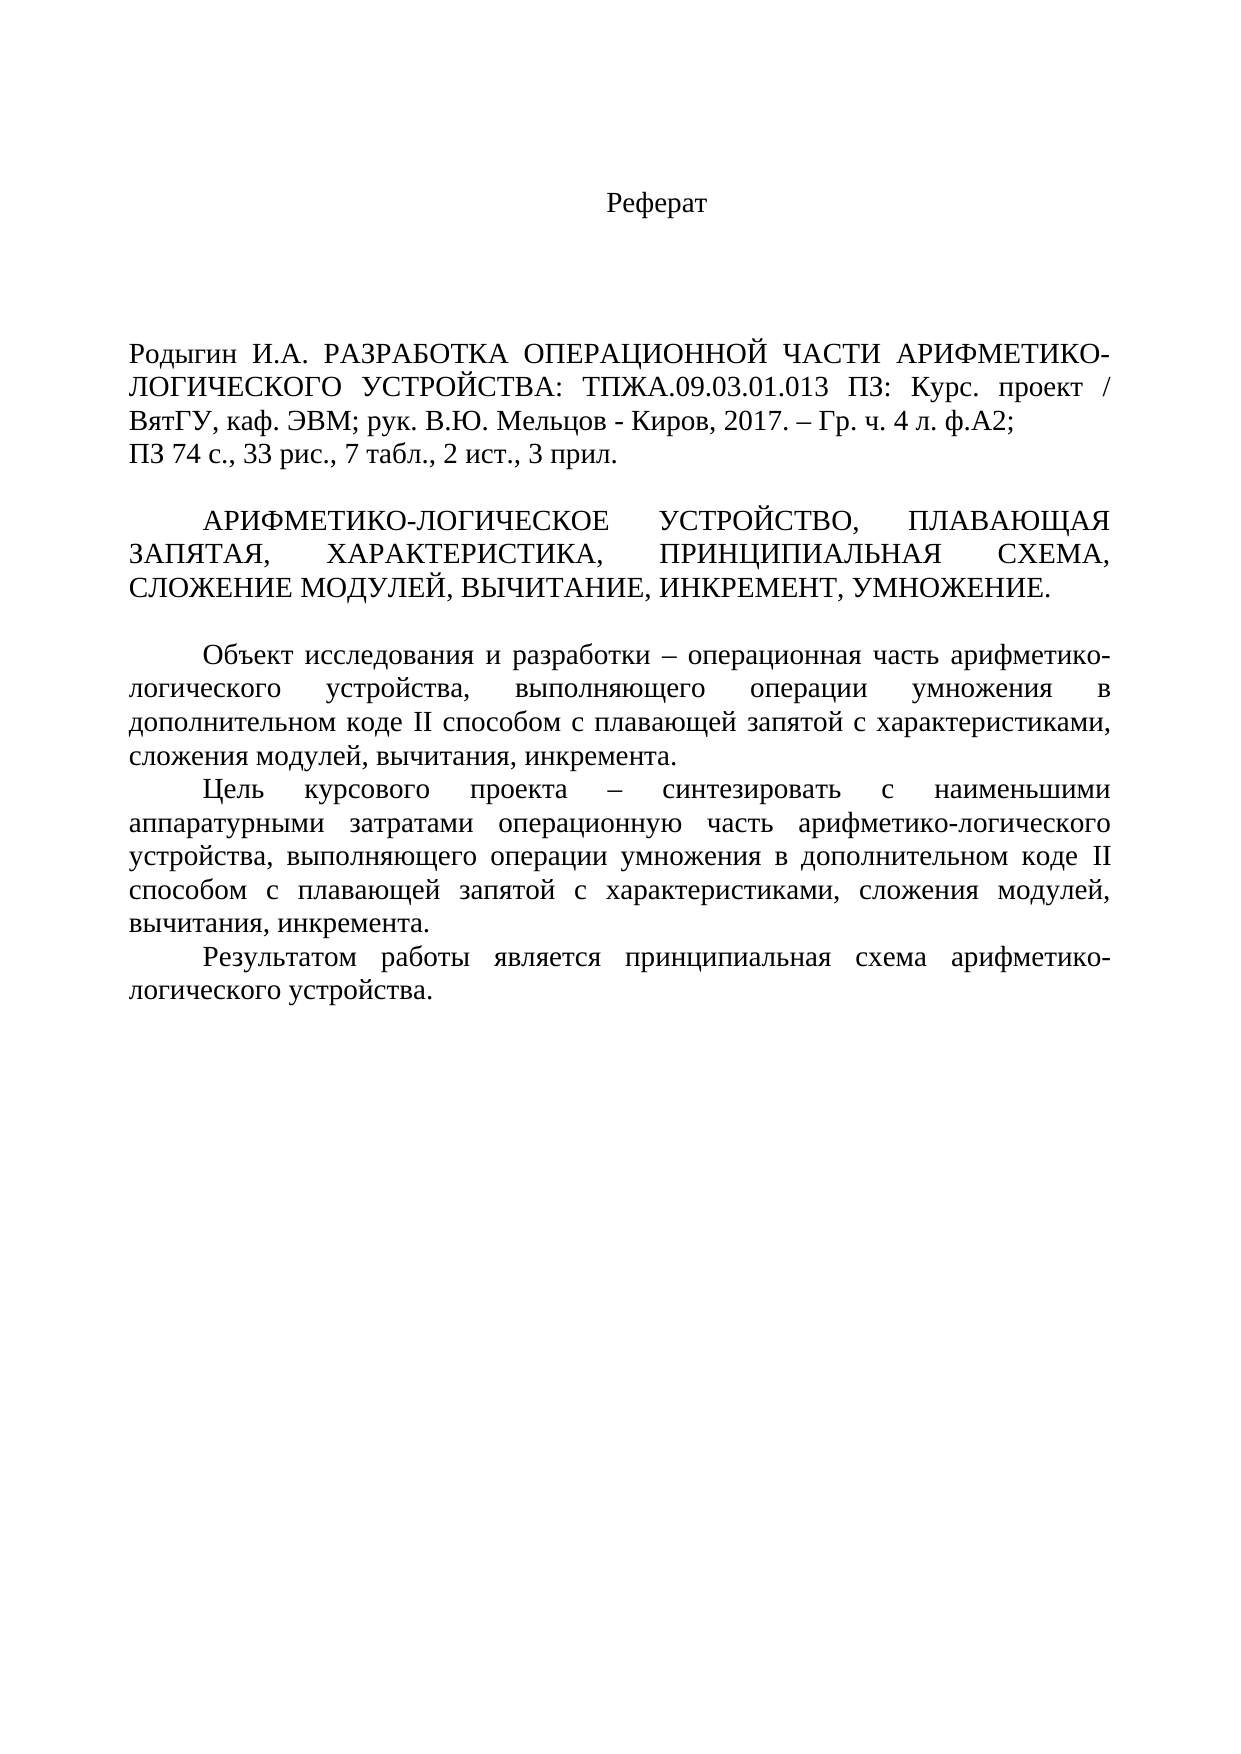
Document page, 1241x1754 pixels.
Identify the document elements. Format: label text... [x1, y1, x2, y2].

text Реферат [600, 186, 713, 219]
text Родыгин И.А. РАЗРАБОТКА ОПЕРАЦИОННОЙ ЧАСТИ АРИФМЕТИКО-ЛОГИЧЕСКОГО УСТРОЙСТВА: ТПЖА.09.03.01.013 ПЗ: Курс. проект / ВятГУ, каф. ЭВМ; рук. В.Ю. Мельцов - Киров, 2017. – Гр. ч. 4 л. ф.А2; [129, 336, 1111, 436]
text ПЗ 74 с., 33 рис., 7 табл., 2 ист., 3 прил. [129, 436, 1111, 470]
text АРИФМЕТИКО-ЛОГИЧЕСКОЕ УСТРОЙСТВО, ПЛАВАЮЩАЯ ЗАПЯТАЯ, ХАРАКТЕРИСТИКА, ПРИНЦИПИАЛЬНАЯ СХЕМА, СЛОЖЕНИЕ МОДУЛЕЙ, ВЫЧИТАНИЕ, ИНКРЕМЕНТ, УМНОЖЕНИЕ. [129, 503, 1111, 604]
text Цель курсового проекта – синтезировать с наименьшими аппаратурными затратами операционную часть арифметико-логического устройства, выполняющего операции умножения в дополнительном коде II способом с плавающей запятой с характеристиками, сложения модулей, вычитания, инкремента. [129, 771, 1112, 939]
text Объект исследования и разработки – операционная часть арифметико- логического устройства, выполняющего операции умножения в дополнительном коде II способом с плавающей запятой с характеристиками, сложения модулей, вычитания, инкремента. [129, 637, 1112, 771]
text Результатом работы является принципиальная схема арифметико- логического устройства. [129, 939, 1111, 1006]
